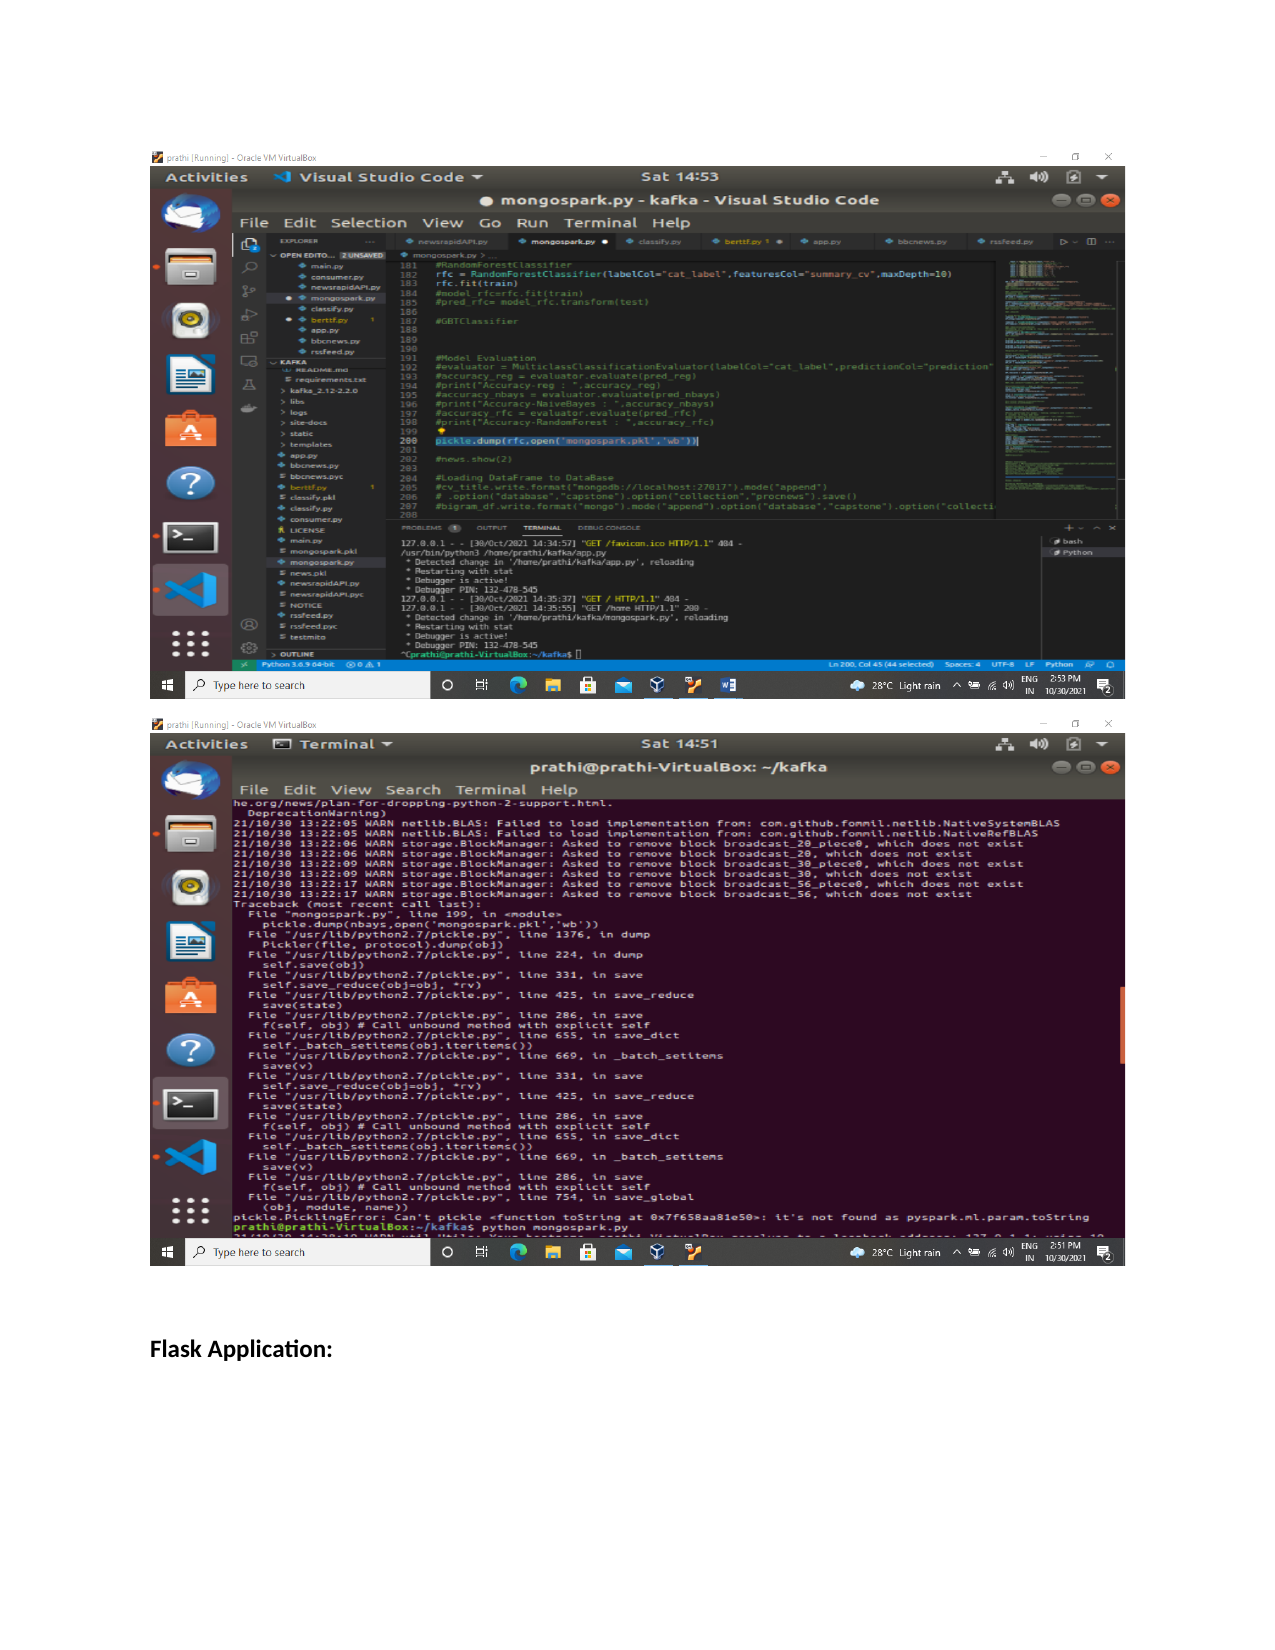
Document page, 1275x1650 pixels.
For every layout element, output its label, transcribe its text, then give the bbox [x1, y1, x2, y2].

text Flask Application: [150, 1333, 1125, 1364]
picture [150, 150, 1125, 699]
picture [150, 717, 1125, 1266]
